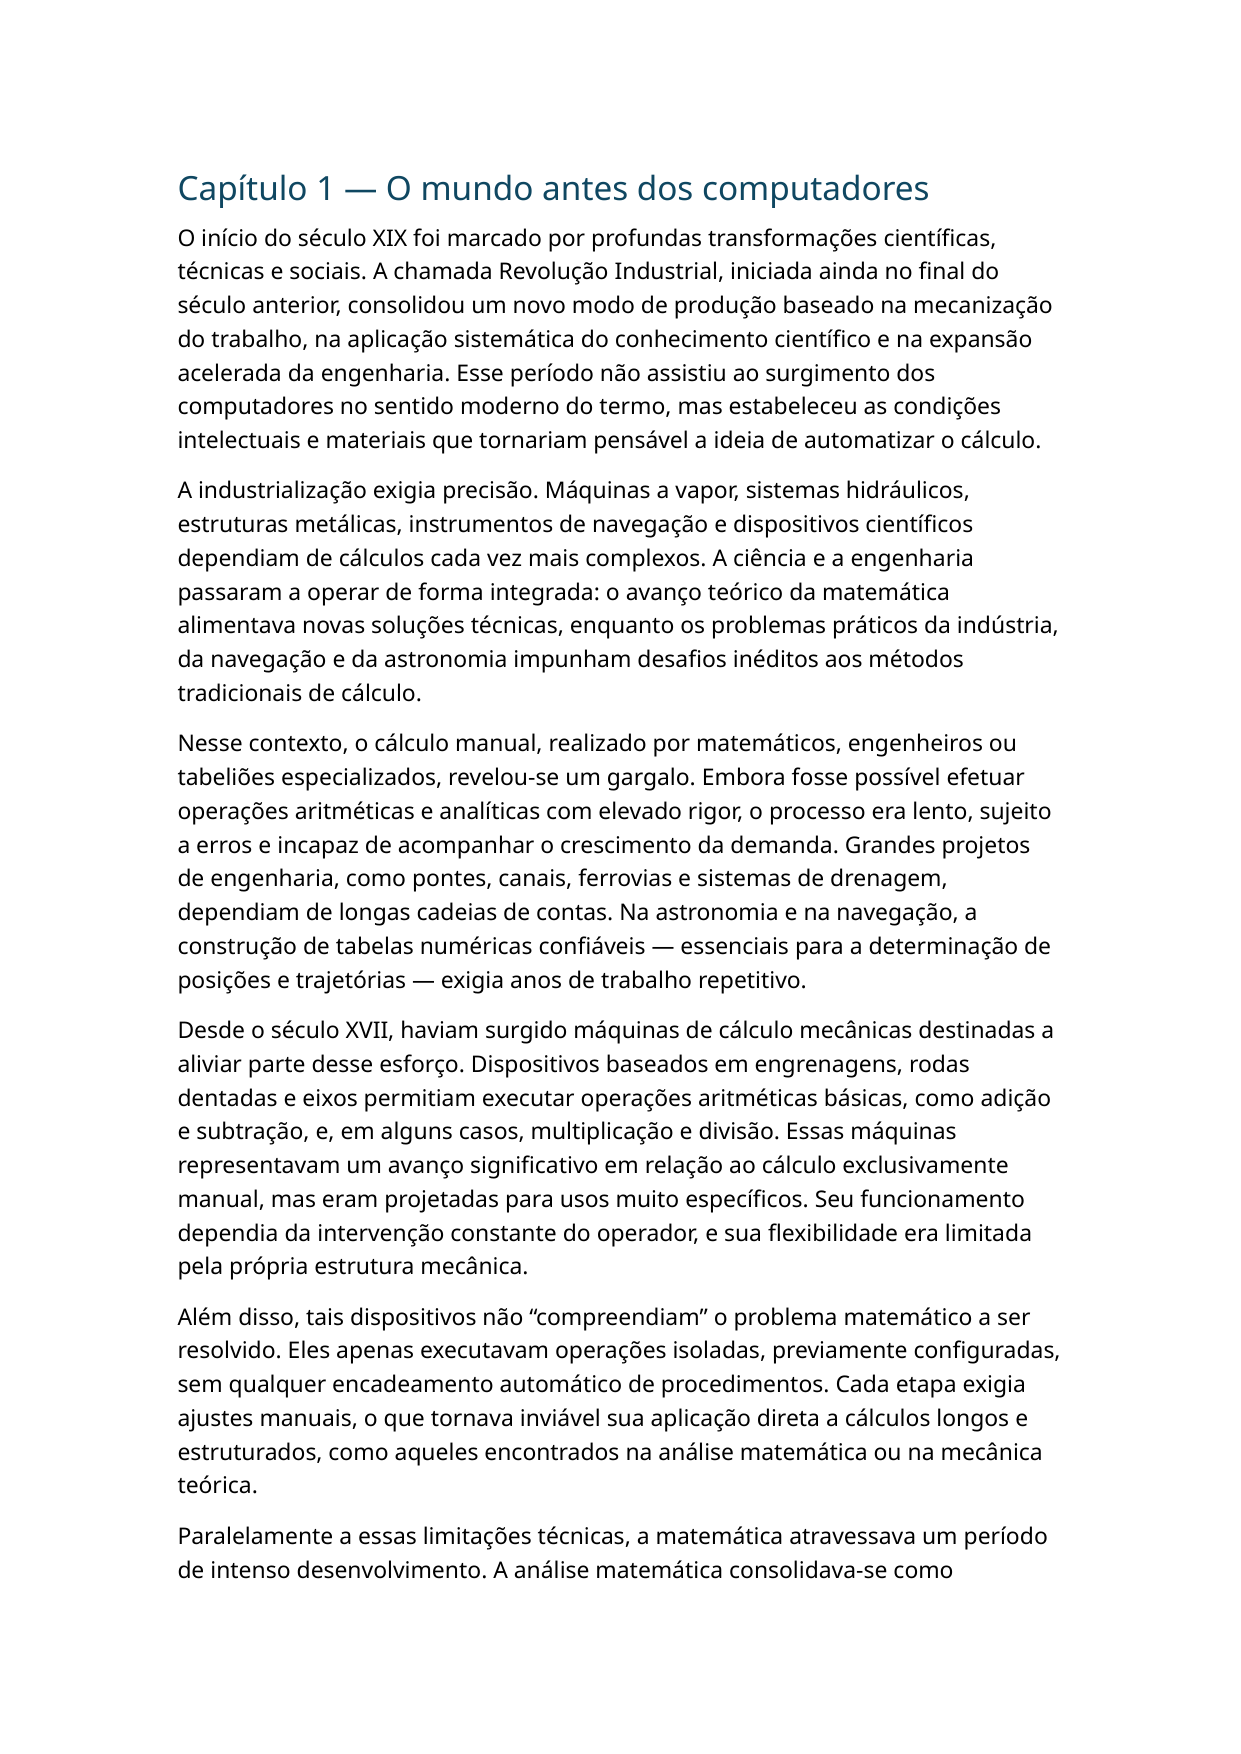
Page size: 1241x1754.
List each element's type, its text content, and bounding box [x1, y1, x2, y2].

text Nesse contexto, o cálculo manual, realizado por matemáticos, engenheiros ou tabeliões especializados, revelou-se um gargalo. Embora fosse possível efetuar operações aritméticas e analíticas com elevado rigor, o processo era lento, sujeito a erros e incapaz de acompanhar o crescimento da demanda. Grandes projetos de engenharia, como pontes, canais, ferrovias e sistemas de drenagem, dependiam de longas cadeias de contas. Na astronomia e na navegação, a construção de tabelas numéricas confiáveis — essenciais para a determinação de posições e trajetórias — exigia anos de trabalho repetitivo. [177, 727, 1063, 995]
text A industrialização exigia precisão. Máquinas a vapor, sistemas hidráulicos, estruturas metálicas, instrumentos de navegação e dispositivos científicos dependiam de cálculos cada vez mais complexos. A ciência e a engenharia passaram a operar de forma integrada: o avanço teórico da matemática alimentava novas soluções técnicas, enquanto os problemas práticos da indústria, da navegação e da astronomia impunham desafios inéditos aos métodos tradicionais de cálculo. [177, 474, 1063, 708]
text Desde o século XVII, haviam surgido máquinas de cálculo mecânicas destinadas a aliviar parte desse esforço. Dispositivos baseados em engrenagens, rodas dentadas e eixos permitiam executar operações aritméticas básicas, como adição e subtração, e, em alguns casos, multiplicação e divisão. Essas máquinas representavam um avanço significativo em relação ao cálculo exclusivamente manual, mas eram projetadas para usos muito específicos. Seu funcionamento dependia da intervenção constante do operador, e sua flexibilidade era limitada pela própria estrutura mecânica. [177, 1014, 1063, 1282]
subtitle Capítulo 1 — O mundo antes dos computadores [177, 164, 1063, 210]
text Além disso, tais dispositivos não “compreendiam” o problema matemático a ser resolvido. Eles apenas executavam operações isoladas, previamente configuradas, sem qualquer encadeamento automático de procedimentos. Cada etapa exigia ajustes manuais, o que tornava inviável sua aplicação direta a cálculos longos e estruturados, como aqueles encontrados na análise matemática ou na mecânica teórica. [177, 1301, 1063, 1501]
text O início do século XIX foi marcado por profundas transformações científicas, técnicas e sociais. A chamada Revolução Industrial, iniciada ainda no final do século anterior, consolidou um novo modo de produção baseado na mecanização do trabalho, na aplicação sistemática do conhecimento científico e na expansão acelerada da engenharia. Esse período não assistiu ao surgimento dos computadores no sentido moderno do termo, mas estabeleceu as condições intelectuais e materiais que tornariam pensável a ideia de automatizar o cálculo. [177, 222, 1063, 455]
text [177, 1520, 1063, 1585]
